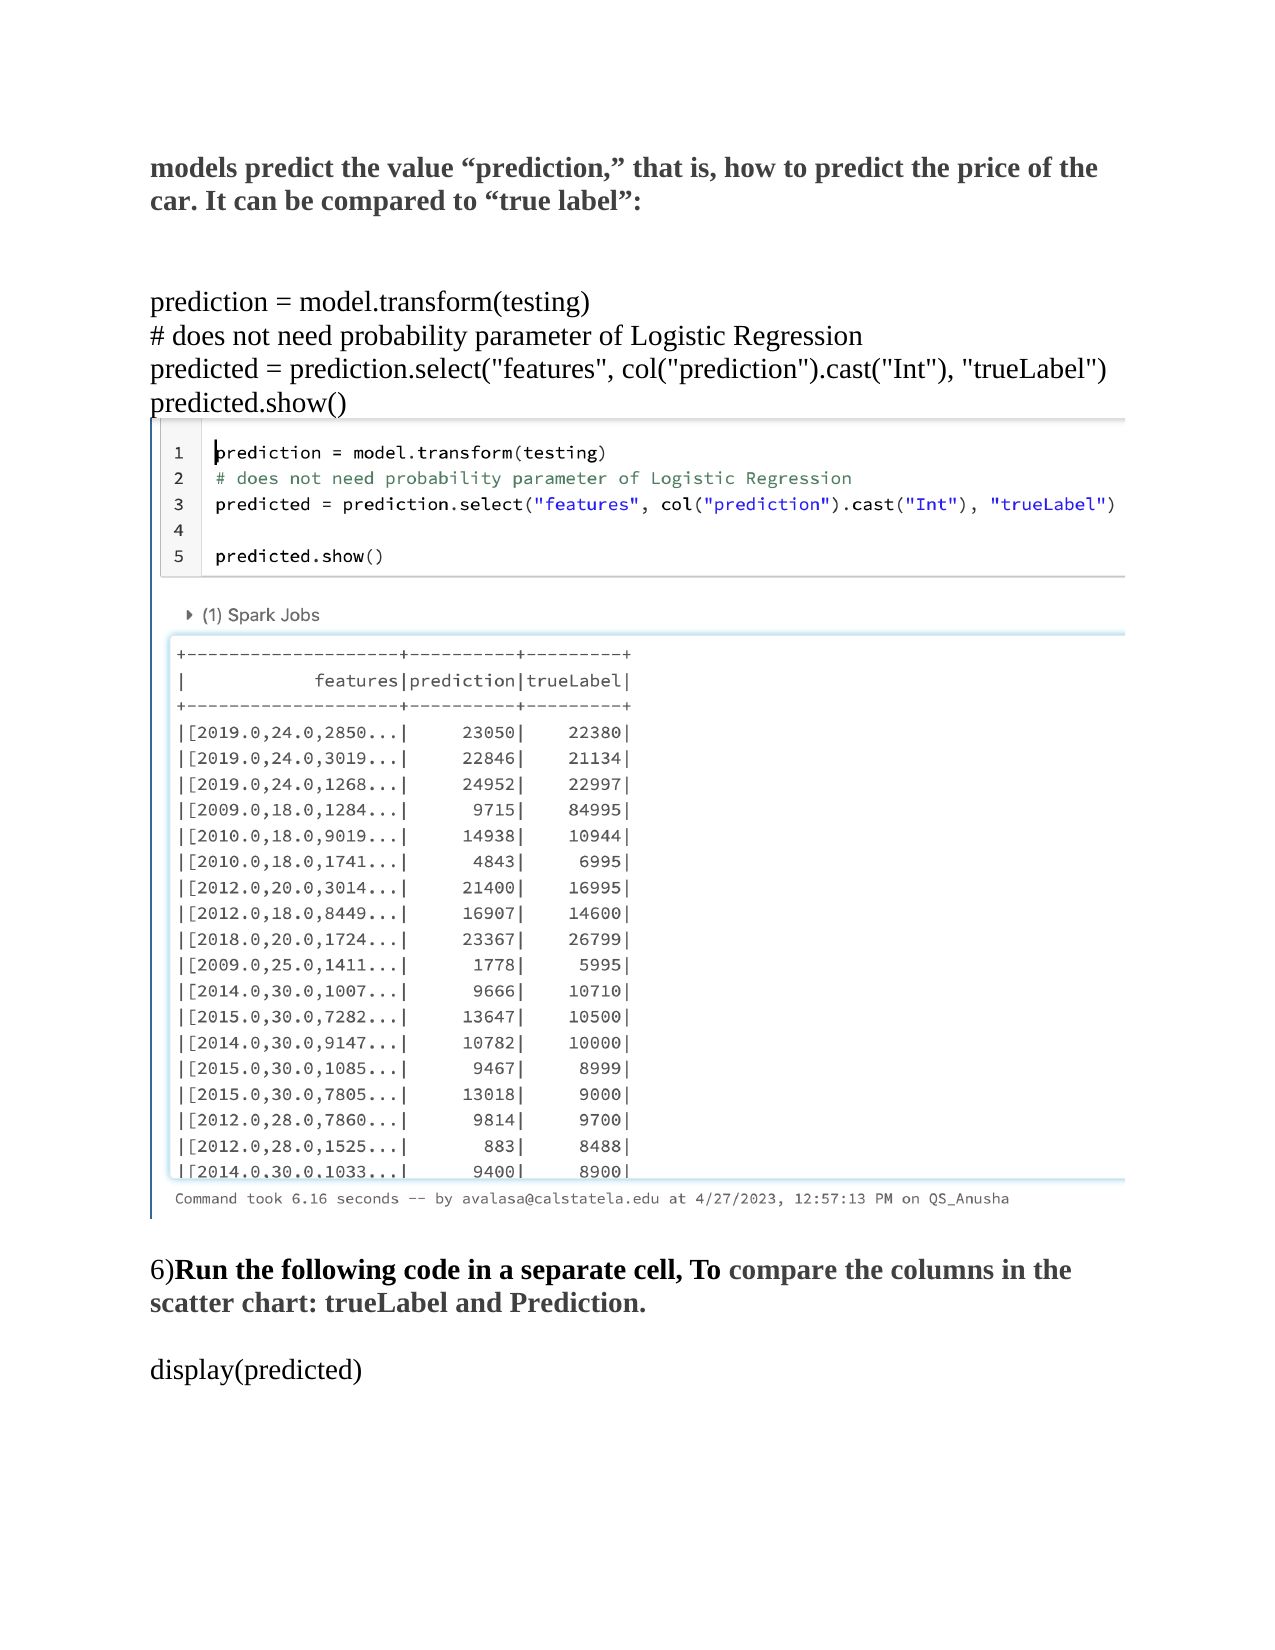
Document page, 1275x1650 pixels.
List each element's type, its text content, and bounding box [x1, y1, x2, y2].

text 6)Run the following code in a separate cell, To compare the columns in the scatter chart: trueLabel and Prediction. [150, 1252, 1125, 1319]
text predicted.show() [150, 385, 1125, 418]
text models predict the value “prediction,” that is, how to predict the price of the car. It can be compared to “true label”: [150, 150, 1125, 217]
text prediction = model.transform(testing) [150, 284, 1125, 318]
text predicted = prediction.select("features", col("prediction").cast("Int"), "trueLabel") [150, 351, 1125, 385]
text display(predicted) [150, 1352, 1125, 1386]
picture [150, 418, 1125, 1219]
text # does not need probability parameter of Logistic Regression [150, 318, 1125, 351]
